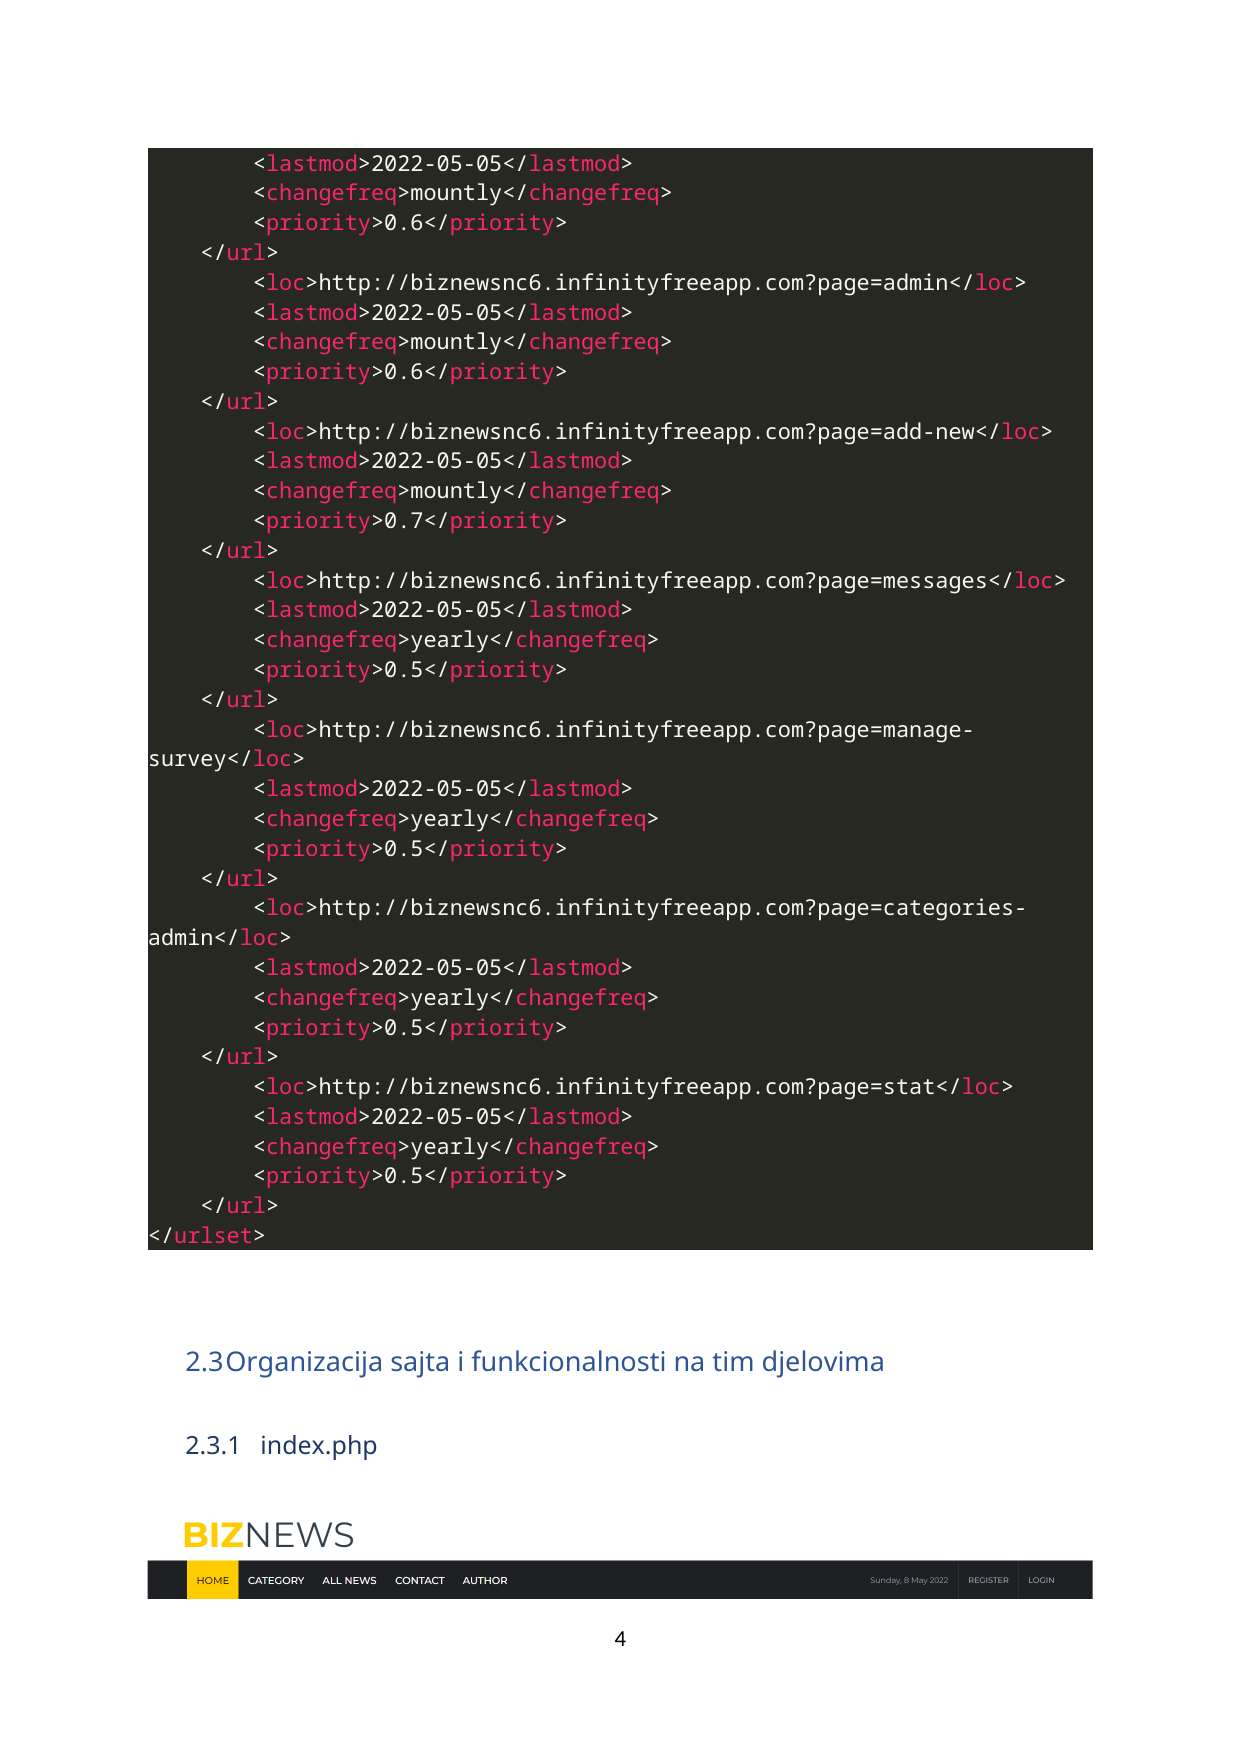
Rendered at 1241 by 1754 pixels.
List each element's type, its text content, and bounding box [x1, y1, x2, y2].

text <priority>0.5</priority> [148, 654, 1093, 684]
text <lastmod>2022-05-05</lastmod> [148, 1101, 1093, 1131]
text <changefreq>mountly</changefreq> [148, 475, 1093, 505]
text </url> [148, 1041, 1093, 1071]
text <changefreq>yearly</changefreq> [148, 624, 1093, 654]
text <lastmod>2022-05-05</lastmod> [148, 148, 1093, 177]
text </url> [148, 863, 1093, 892]
text </url> [148, 1190, 1093, 1220]
picture [147, 1510, 1093, 1599]
text <lastmod>2022-05-05</lastmod> [148, 594, 1093, 624]
text <priority>0.5</priority> [148, 1161, 1093, 1190]
text <priority>0.6</priority> [148, 356, 1093, 386]
text <lastmod>2022-05-05</lastmod> [148, 297, 1093, 326]
text <loc>http://biznewsnc6.infinityfreeapp.com?page=admin</loc> [148, 267, 1093, 297]
text <loc>http://biznewsnc6.infinityfreeapp.com?page=add-new</loc> [148, 416, 1093, 446]
subtitle Organizacija sajta i funkcionalnosti na tim djelovima [185, 1343, 1093, 1379]
text </url> [148, 684, 1093, 714]
text </url> [148, 535, 1093, 565]
text </url> [148, 237, 1093, 267]
text </urlset> [148, 1220, 1093, 1250]
text <lastmod>2022-05-05</lastmod> [148, 952, 1093, 982]
text <loc>http://biznewsnc6.infinityfreeapp.com?page=stat</loc> [148, 1071, 1093, 1101]
subtitle index.php [185, 1428, 1093, 1462]
text <priority>0.7</priority> [148, 505, 1093, 535]
text <lastmod>2022-05-05</lastmod> [148, 446, 1093, 475]
text <priority>0.6</priority> [148, 207, 1093, 237]
text <changefreq>mountly</changefreq> [148, 177, 1093, 207]
text </url> [148, 386, 1093, 416]
text <changefreq>mountly</changefreq> [148, 326, 1093, 356]
text <loc>http://biznewsnc6.infinityfreeapp.com?page=messages</loc> [148, 565, 1093, 594]
text <lastmod>2022-05-05</lastmod> [148, 773, 1093, 803]
text <loc>http://biznewsnc6.infinityfreeapp.com?page=manage-survey</loc> [148, 714, 1093, 773]
text <loc>http://biznewsnc6.infinityfreeapp.com?page=categories-admin</loc> [148, 892, 1093, 952]
text <priority>0.5</priority> [148, 1012, 1093, 1041]
text <priority>0.5</priority> [148, 833, 1093, 863]
text <changefreq>yearly</changefreq> [148, 1131, 1093, 1161]
text <changefreq>yearly</changefreq> [148, 803, 1093, 833]
text <changefreq>yearly</changefreq> [148, 982, 1093, 1012]
